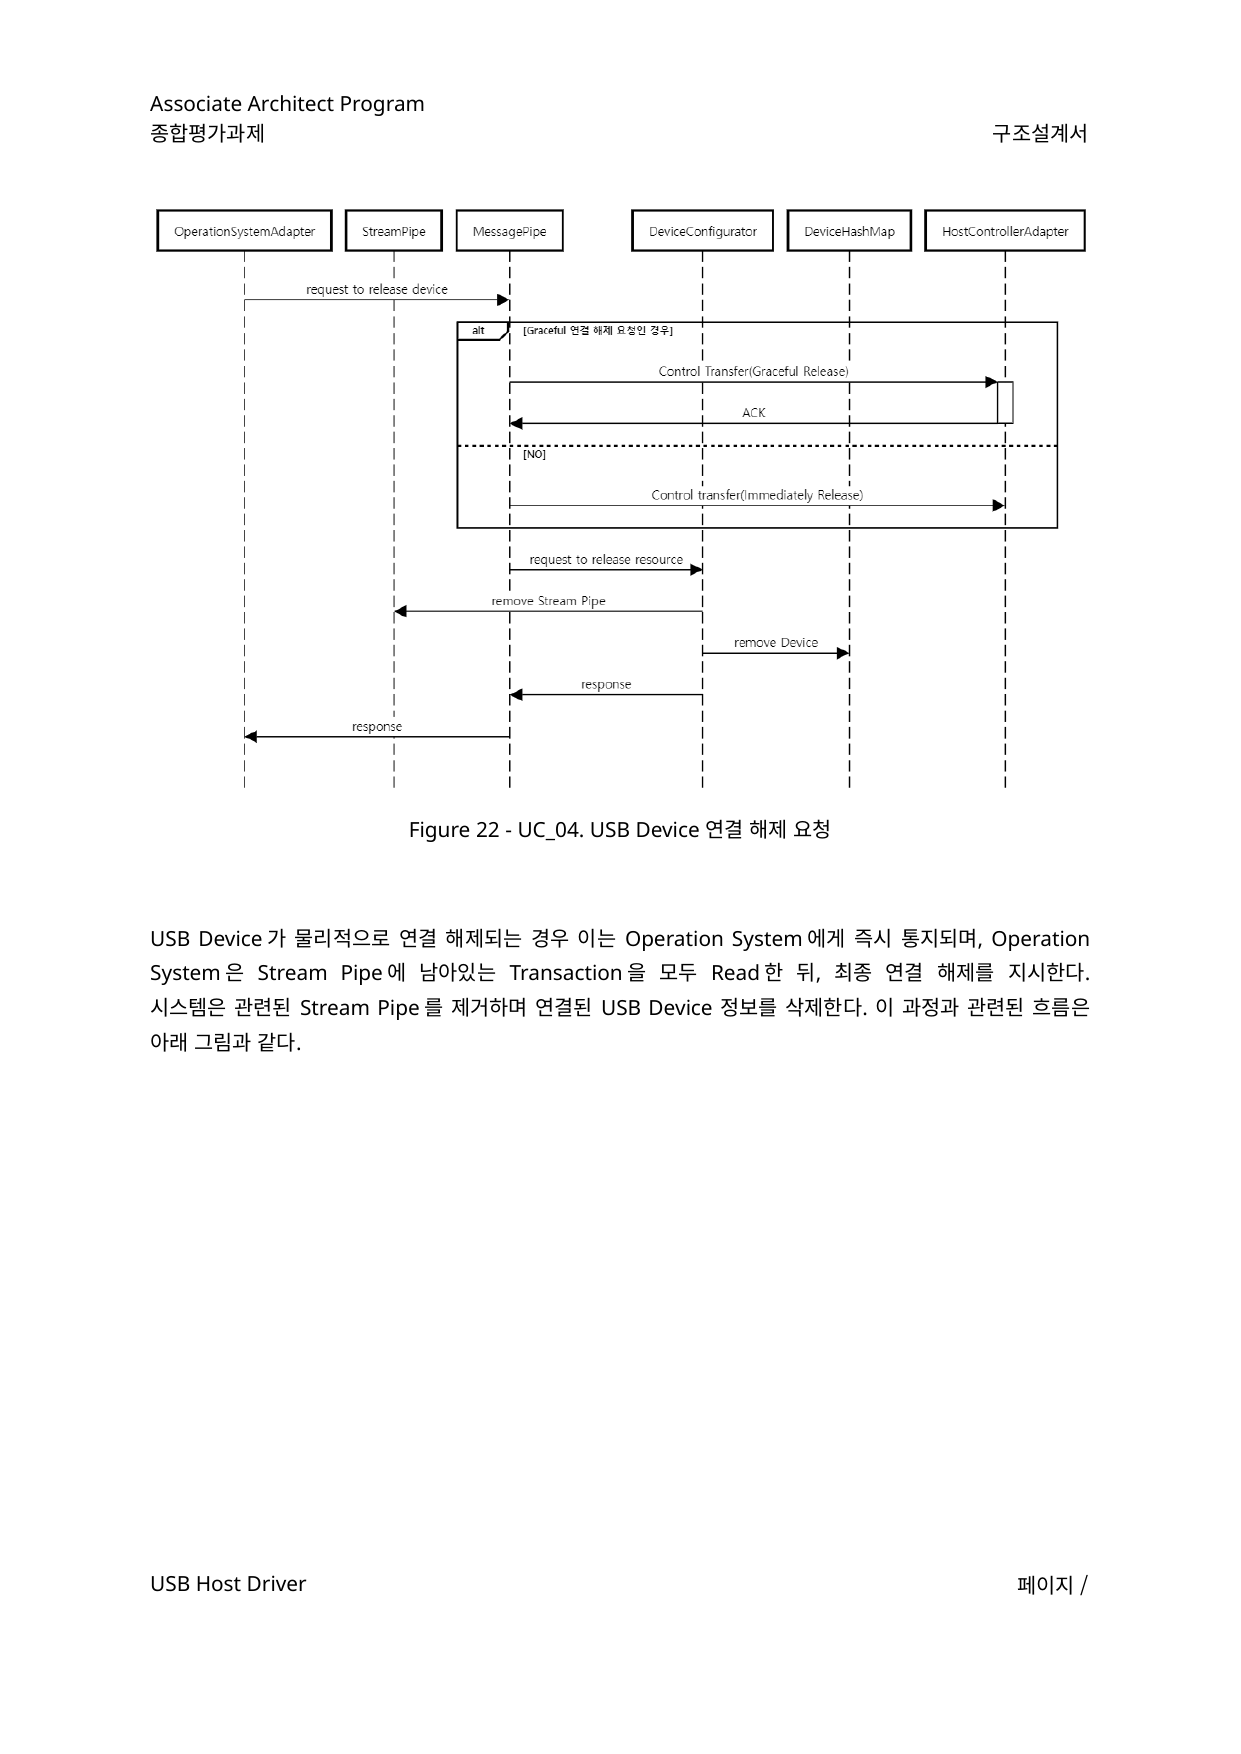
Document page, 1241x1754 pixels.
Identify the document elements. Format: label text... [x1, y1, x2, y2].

picture [150, 200, 1091, 788]
text USB Device가 물리적으로 연결 해제되는 경우 이는 Operation System에게 즉시 통지되며, Operation System은 Stream Pipe에 남아있는 Transaction을 모두 Read한 뒤, 최종 연결 해제를 지시한다. 시스템은 관련된 Stream Pipe를 제거하며 연결된 USB Device 정보를 삭제한다. 이 과정과 관련된 흐름은 아래 그림과 같다. [150, 922, 1090, 1057]
